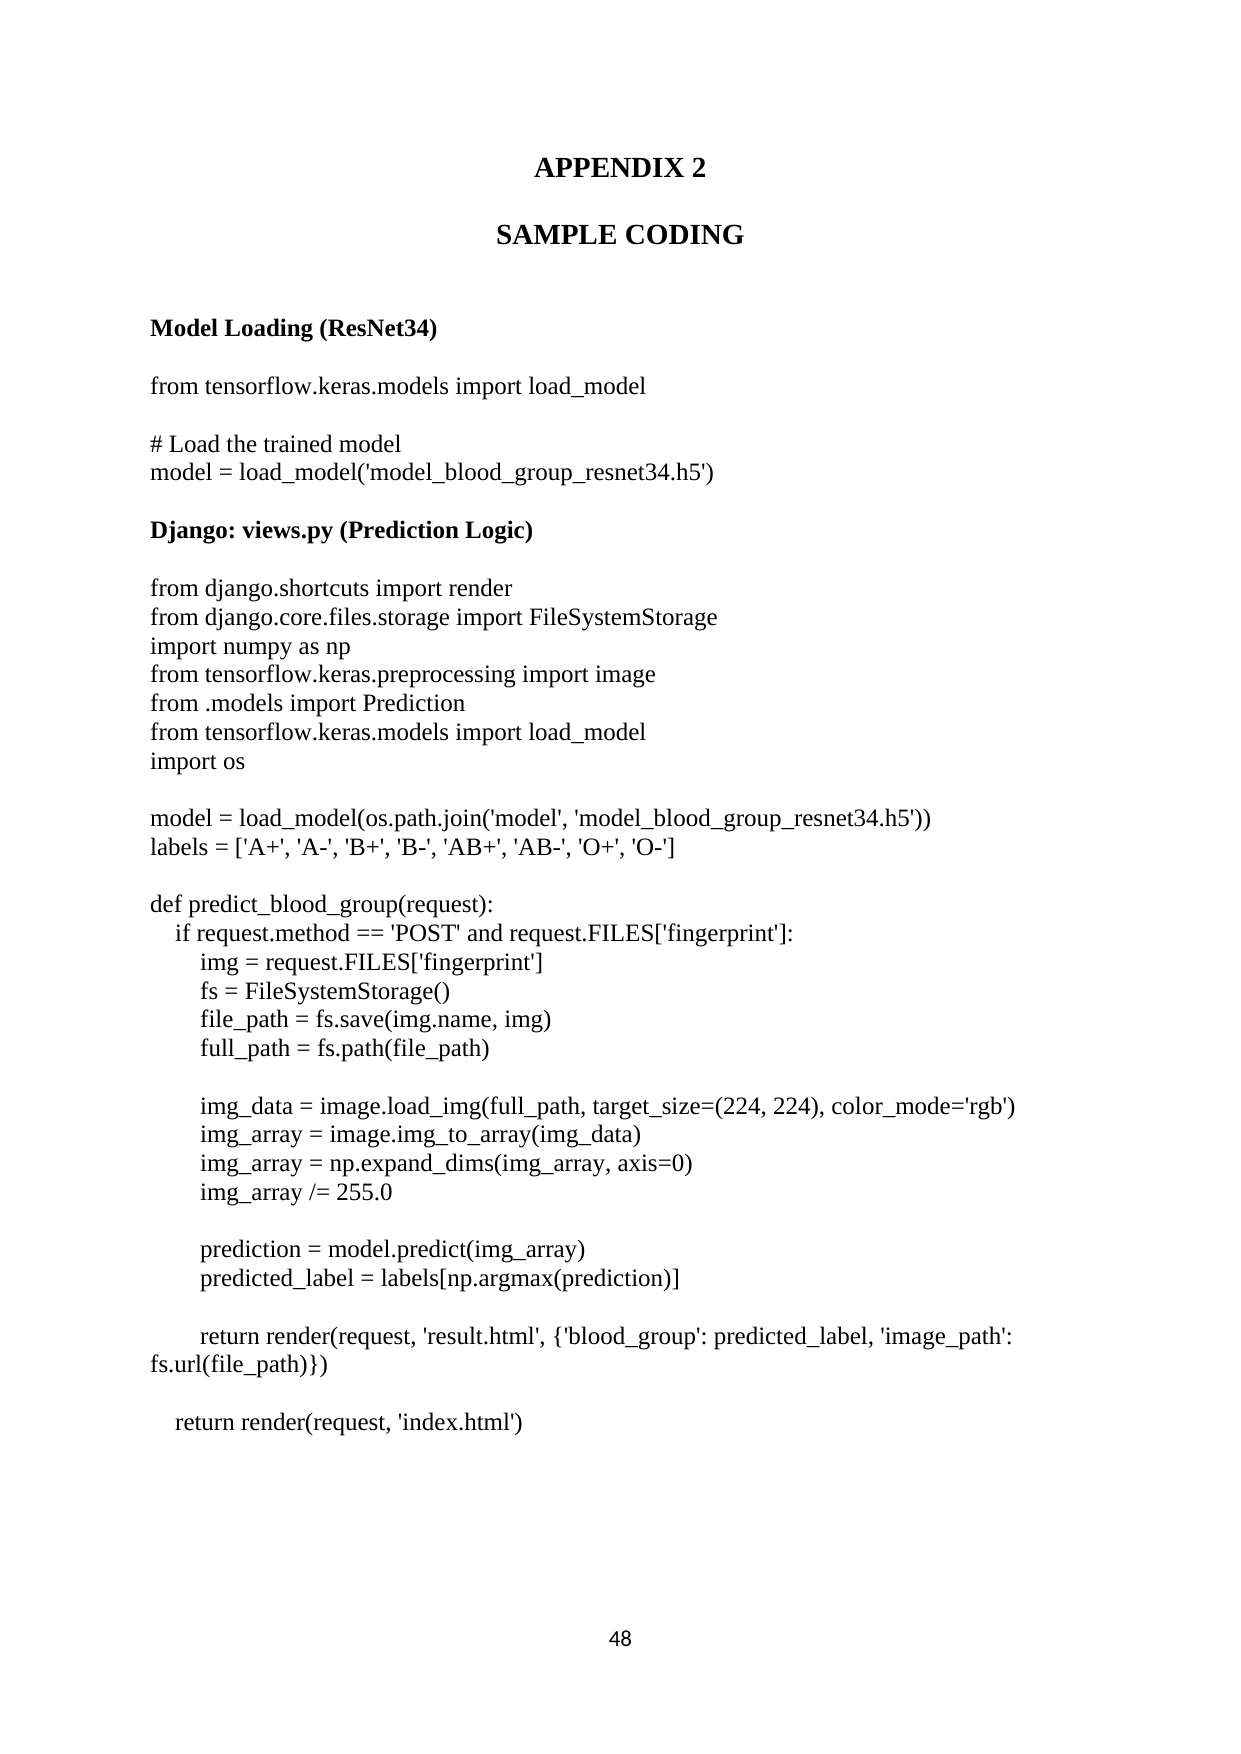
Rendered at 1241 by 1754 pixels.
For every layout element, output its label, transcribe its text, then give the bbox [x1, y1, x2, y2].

text APPENDIX 2 [150, 150, 1090, 183]
text labels = ['A+', 'A-', 'B+', 'B-', 'AB+', 'AB-', 'O+', 'O-'] [150, 832, 1090, 861]
text img_data = image.load_img(full_path, target_size=(224, 224), color_mode='rgb') [150, 1091, 1090, 1119]
text import numpy as np [150, 631, 1090, 659]
text import os [150, 746, 1090, 774]
text file_path = fs.save(img.name, img) [150, 1004, 1090, 1033]
text from django.core.files.storage import FileSystemStorage [150, 602, 1090, 631]
text Model Loading (ResNet34) [150, 313, 1090, 342]
text model = load_model('model_blood_group_resnet34.h5') [150, 457, 1090, 486]
text if request.method == 'POST' and request.FILES['fingerprint']: [150, 918, 1090, 947]
text Django: views.py (Prediction Logic) [150, 515, 1090, 544]
text from django.shortcuts import render [150, 573, 1090, 602]
text def predict_blood_group(request): [150, 889, 1090, 918]
text img_array /= 255.0 [150, 1177, 1090, 1206]
text model = load_model(os.path.join('model', 'model_blood_group_resnet34.h5')) [150, 803, 1090, 832]
text from .models import Prediction [150, 688, 1090, 717]
text from tensorflow.keras.models import load_model [150, 717, 1090, 746]
text from tensorflow.keras.models import load_model [150, 371, 1090, 400]
text return render(request, 'result.html', {'blood_group': predicted_label, 'image_path': fs.url(file_path)}) [150, 1321, 1090, 1378]
text full_path = fs.path(file_path) [150, 1033, 1090, 1062]
text return render(request, 'index.html') [150, 1407, 1090, 1436]
text fs = FileSystemStorage() [150, 976, 1090, 1004]
text prediction = model.predict(img_array) [150, 1234, 1090, 1263]
text # Load the trained model [150, 429, 1090, 457]
text predicted_label = labels[np.argmax(prediction)] [150, 1263, 1090, 1292]
text img_array = image.img_to_array(img_data) [150, 1119, 1090, 1148]
text img_array = np.expand_dims(img_array, axis=0) [150, 1148, 1090, 1177]
text from tensorflow.keras.preprocessing import image [150, 659, 1090, 688]
text img = request.FILES['fingerprint'] [150, 947, 1090, 976]
text SAMPLE CODING [150, 217, 1090, 251]
